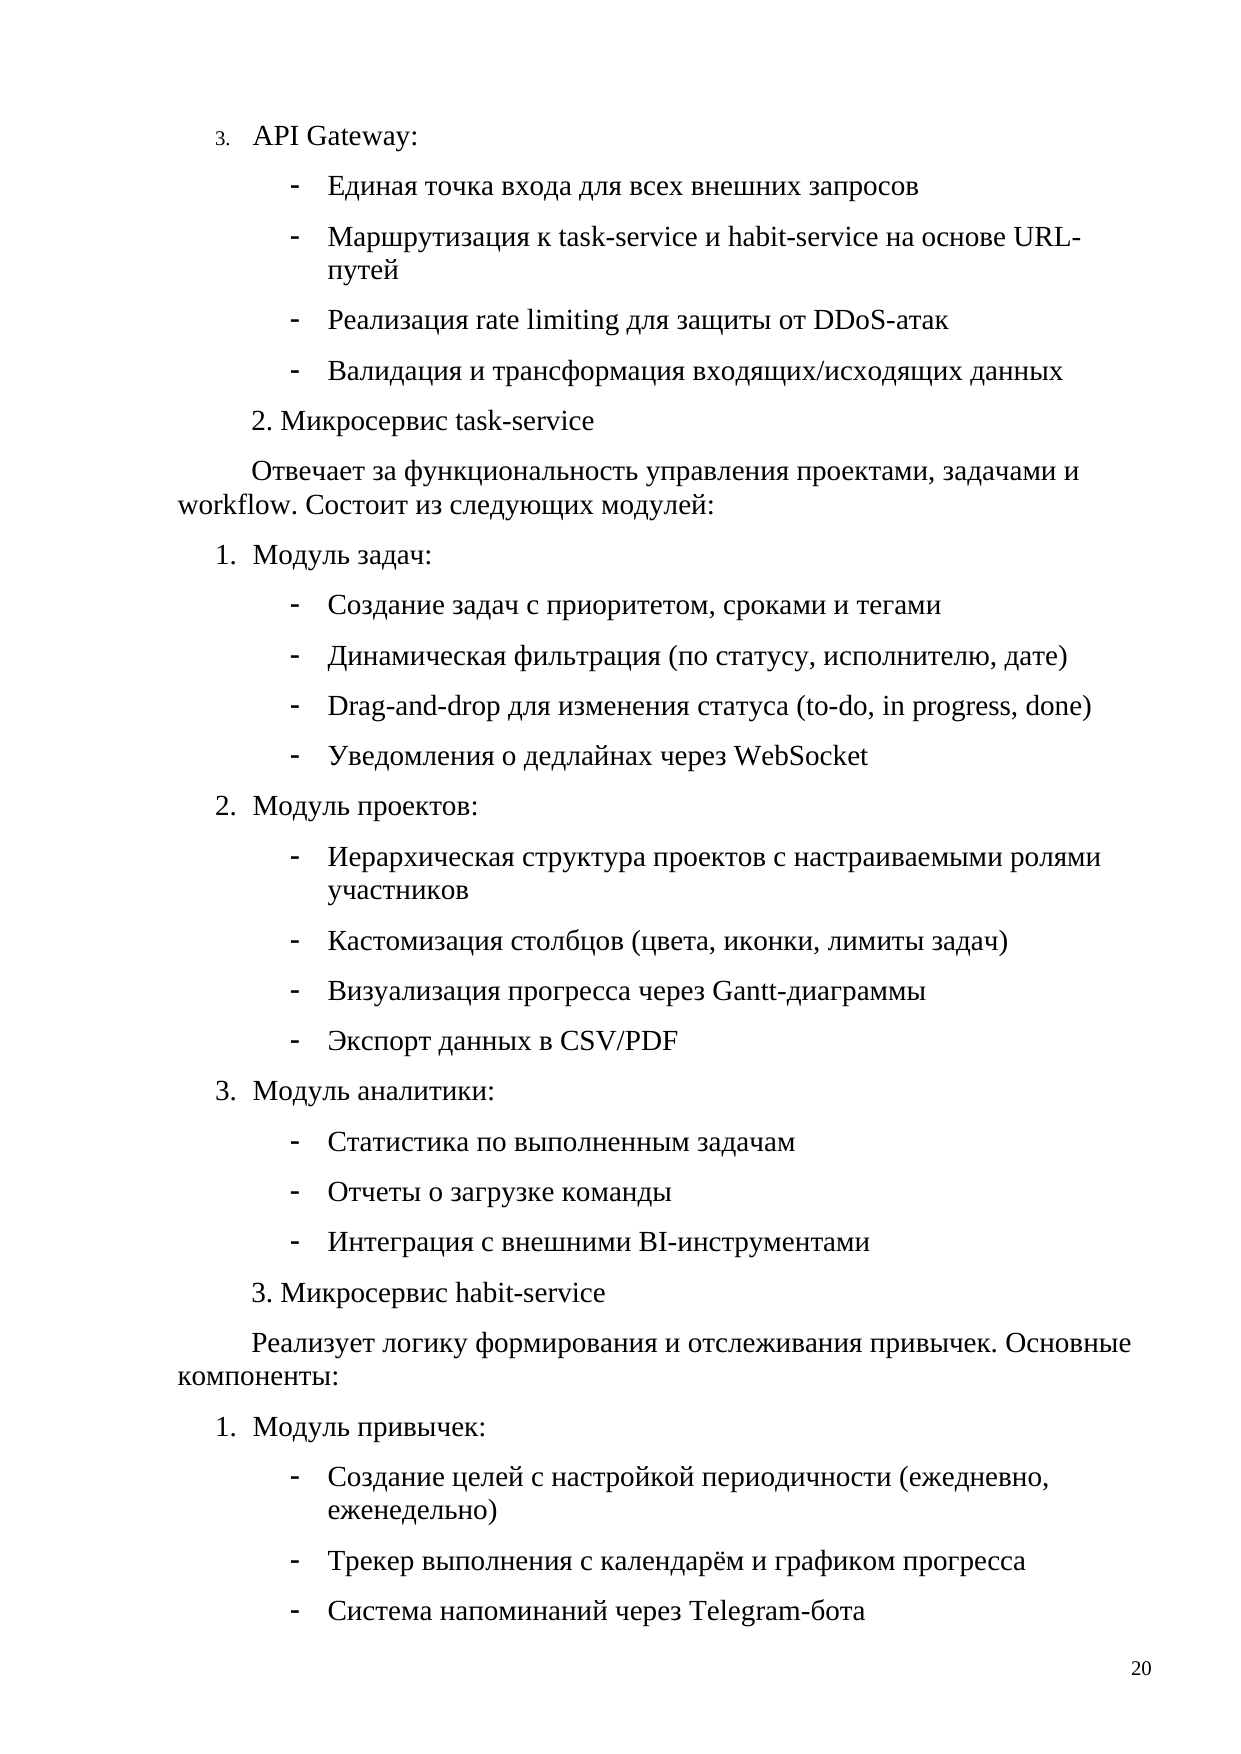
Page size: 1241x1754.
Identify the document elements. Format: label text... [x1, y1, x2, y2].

list Система напоминаний через Telegram-бота [290, 1593, 1152, 1627]
text 3. Микросервис habit-service [177, 1275, 1152, 1308]
list Экспорт данных в CSV/PDF [290, 1023, 1152, 1057]
list Валидация и трансформация входящих/исходящих данных [290, 353, 1152, 386]
list Создание задач с приоритетом, сроками и тегами [290, 587, 1152, 621]
list Иерархическая структура проектов с настраиваемыми ролями участников [290, 839, 1152, 906]
list Интеграция с внешними BI-инструментами [290, 1224, 1152, 1258]
list Модуль аналитики: [215, 1073, 1152, 1107]
list Модуль задач: [215, 537, 1152, 571]
text Реализует логику формирования и отслеживания привычек. Основные компоненты: [177, 1325, 1152, 1392]
list Модуль привычек: [215, 1409, 1152, 1442]
list Drag-and-drop для изменения статуса (to-do, in progress, done) [290, 688, 1152, 722]
list Трекер выполнения с календарём и графиком прогресса [290, 1543, 1152, 1576]
text 2. Микросервис task-service [177, 403, 1152, 437]
list Отчеты о загрузке команды [290, 1174, 1152, 1208]
list Визуализация прогресса через Gantt-диаграммы [290, 973, 1152, 1007]
list Динамическая фильтрация (по статусу, исполнителю, дате) [290, 638, 1152, 671]
list Единая точка входа для всех внешних запросов [290, 168, 1152, 202]
list Создание целей с настройкой периодичности (ежедневно, еженедельно) [290, 1459, 1152, 1526]
list Модуль проектов: [215, 788, 1152, 822]
list API Gateway: [215, 118, 1152, 152]
text Отвечает за функциональность управления проектами, задачами и workflow. Состоит из следующих модулей: [177, 453, 1152, 520]
list Уведомления о дедлайнах через WebSocket [290, 738, 1152, 772]
list Реализация rate limiting для защиты от DDoS-атак [290, 302, 1152, 336]
list Маршрутизация к task-service и habit-service на основе URL-путей [290, 219, 1152, 286]
list Статистика по выполненным задачам [290, 1124, 1152, 1157]
list Кастомизация столбцов (цвета, иконки, лимиты задач) [290, 923, 1152, 956]
